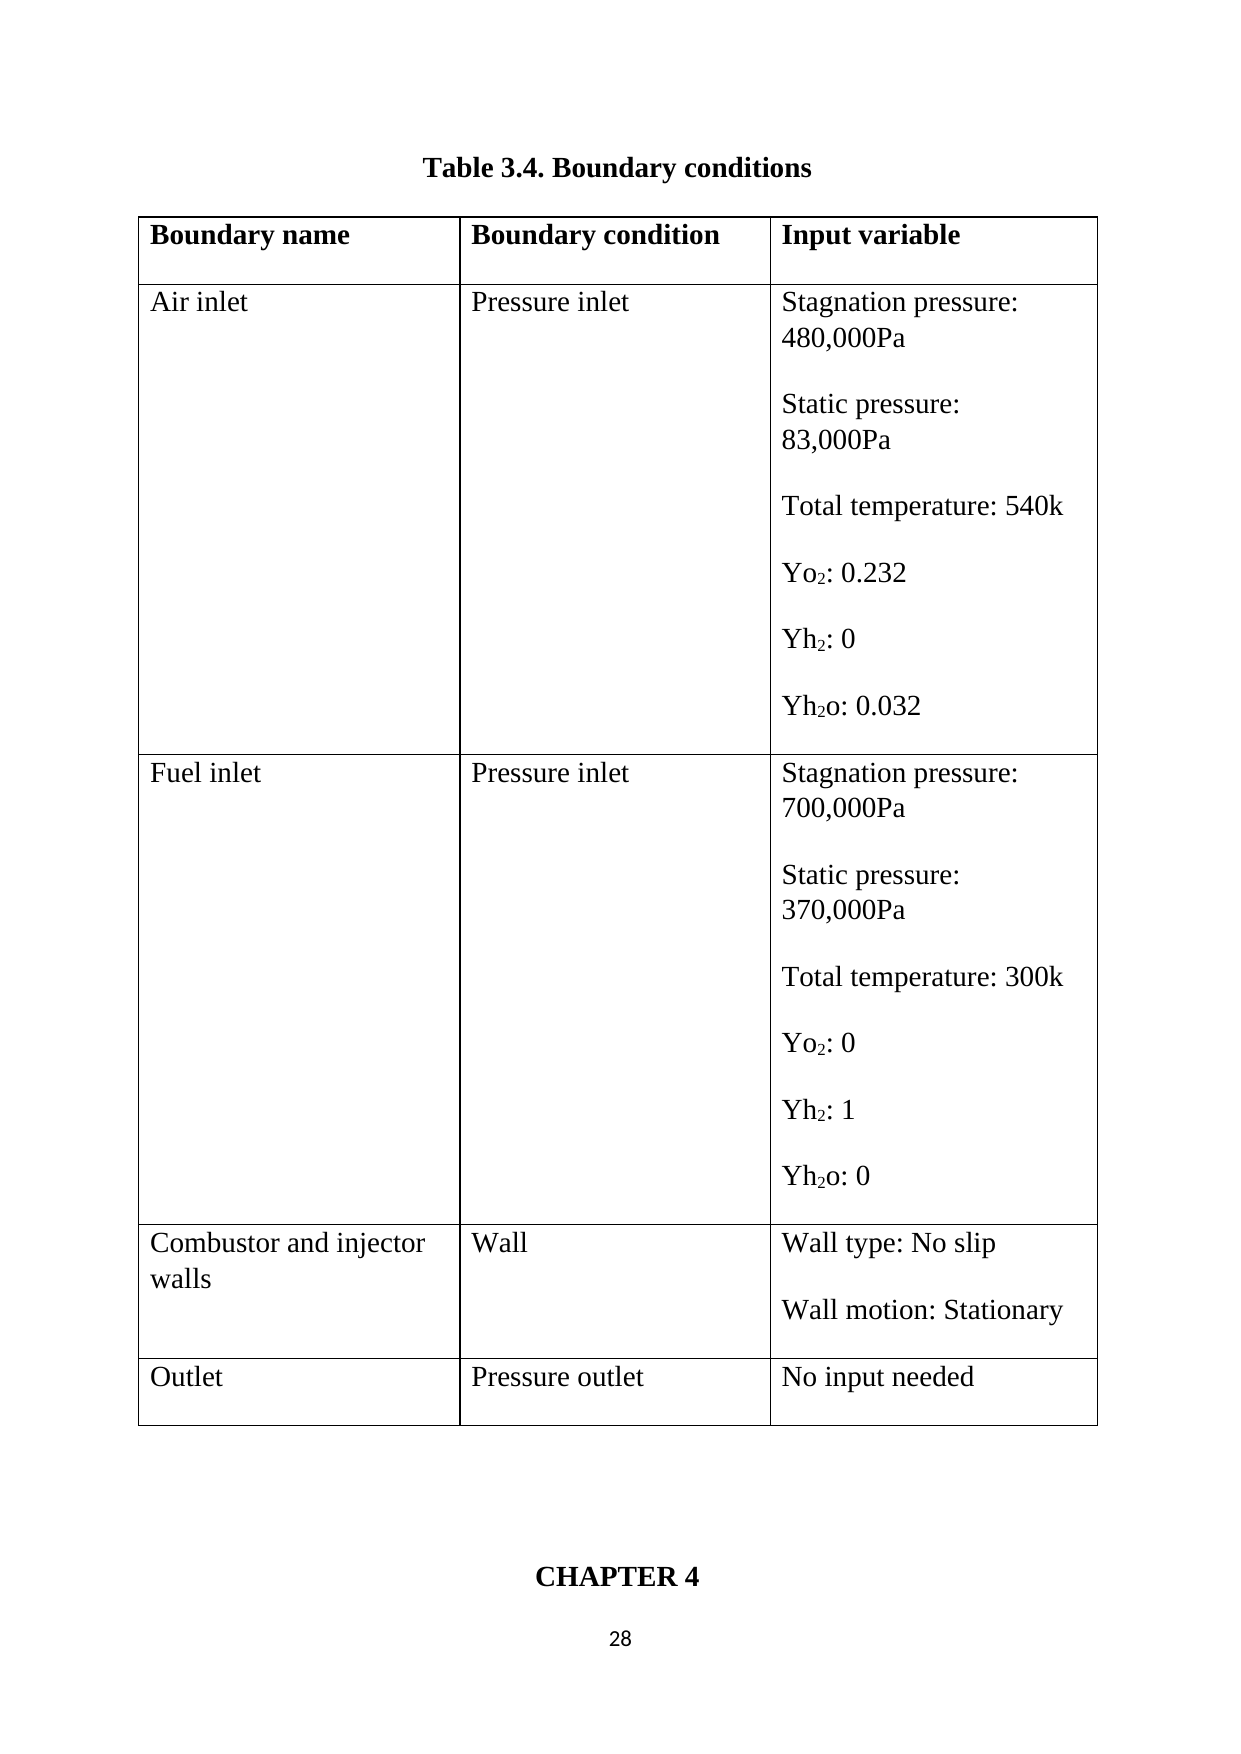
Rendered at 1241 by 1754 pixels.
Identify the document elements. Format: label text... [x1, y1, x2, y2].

table_header Boundary condition [461, 218, 770, 283]
table_cell Air inlet [139, 285, 459, 754]
table_cell Wall [461, 1225, 770, 1358]
table_cell Stagnation pressure: 700,000Pa Static pressure: 370,000Pa Total temperature: 300k Yo2: 0 Yh2: 1 Yh2o: 0 [771, 755, 1097, 1224]
text CHAPTER 4 [154, 1559, 1080, 1592]
table_cell Pressure outlet [461, 1359, 770, 1425]
table_cell Combustor and injector walls [139, 1225, 459, 1358]
table_cell Pressure inlet [461, 285, 770, 754]
table_cell Outlet [139, 1359, 459, 1425]
table_cell Pressure inlet [461, 755, 770, 1224]
table_cell Wall type: No slip Wall motion: Stationary [771, 1225, 1097, 1358]
table_cell No input needed [771, 1359, 1097, 1425]
table_header Boundary name [139, 218, 459, 283]
table_cell Fuel inlet [139, 755, 459, 1224]
table_cell Stagnation pressure: 480,000Pa Static pressure: 83,000Pa Total temperature: 540k Yo2: 0.232 Yh2: 0 Yh2o: 0.032 [771, 285, 1097, 754]
text Table 3.4. Boundary conditions [154, 150, 1080, 183]
table_header Input variable [771, 218, 1097, 283]
